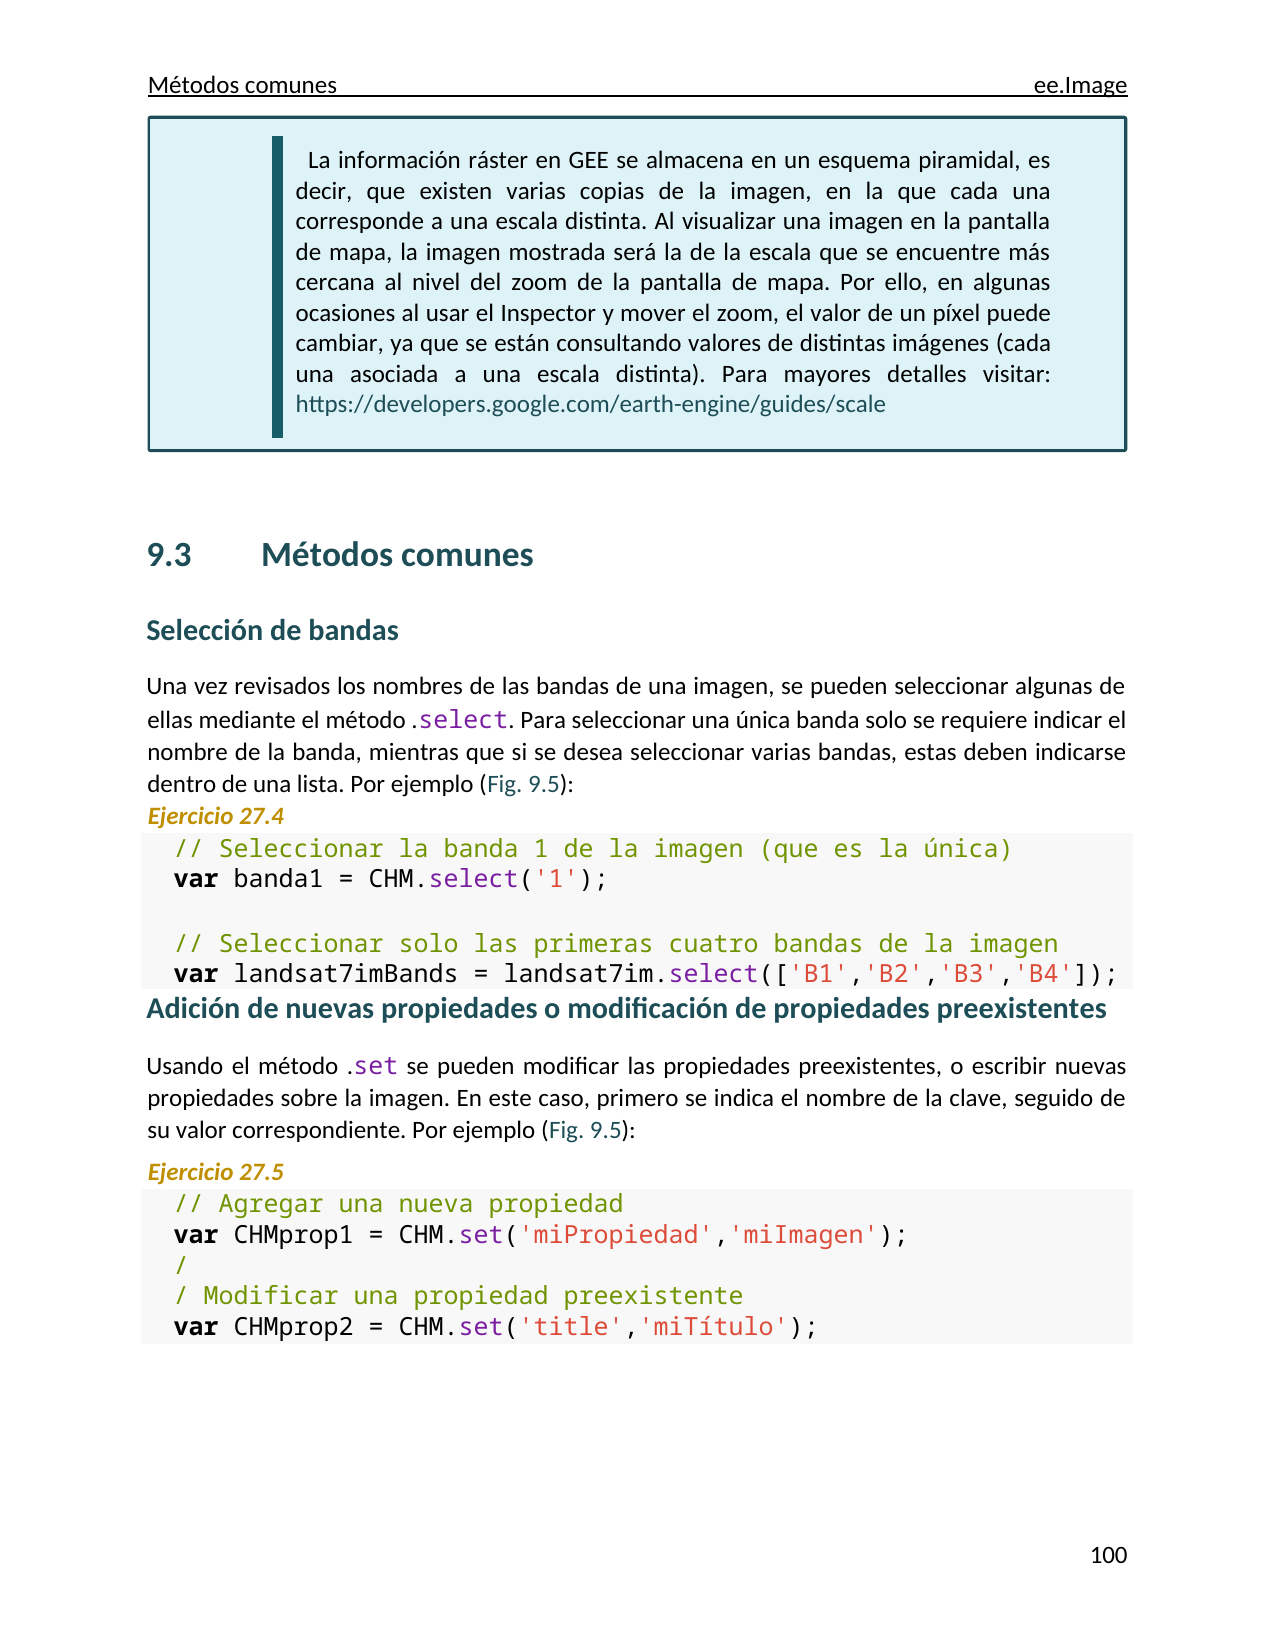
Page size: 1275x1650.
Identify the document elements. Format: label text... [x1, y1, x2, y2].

text Ejercicio 27.5 [148, 1156, 1127, 1187]
subtitle 9.3 Métodos comunes [146, 532, 1127, 575]
table_header // Seleccionar la banda 1 de la imagen (que es la única) var banda1 = CHM.select('1'); // Seleccionar solo las primeras cuatro bandas de la imagen var landsat7imBands = landsat7im.select(['B1','B2','B3','B4']); [141, 833, 1133, 989]
text Usando el método .set se pueden modificar las propiedades preexistentes, o escribir nuevas propiedades sobre la imagen. En este caso, primero se indica el nombre de la clave, seguido de su valor correspondiente. Por ejemplo (Fig. 9.5): [146, 1048, 1127, 1144]
text Una vez revisados los nombres de las bandas de una imagen, se pueden seleccionar algunas de ellas mediante el método .select. Para seleccionar una única banda solo se requiere indicar el nombre de la banda, mientras que si se desea seleccionar varias bandas, estas deben indicarse dentro de una lista. Por ejemplo (Fig. 9.5): [146, 670, 1127, 798]
subtitle Selección de bandas [146, 611, 1127, 648]
text Ejercicio 27.4 [148, 800, 1127, 831]
subtitle Adición de nuevas propiedades o modificación de propiedades preexistentes [146, 989, 1127, 1026]
table_header // Agregar una nueva propiedad var CHMprop1 = CHM.set('miPropiedad','miImagen'); / / Modificar una propiedad preexistente var CHMprop2 = CHM.set('title','miTítulo'); [141, 1189, 1133, 1344]
text La información ráster en GEE se almacena en un esquema piramidal, es decir, que existen varias copias de la imagen, en la que cada una corresponde a una escala distinta. Al visualizar una imagen en la pantalla de mapa, la imagen mostrada será la de la escala que se encuentre más cercana al nivel del zoom de la pantalla de mapa. Por ello, en algunas ocasiones al usar el Inspector y mover el zoom, el valor de un píxel puede cambiar, ya que se están consultando valores de distintas imágenes (cada una asociada a una escala distinta). Para mayores detalles visitar: https://developers.google.com/earth-engine/guides/scale [294, 144, 1052, 419]
